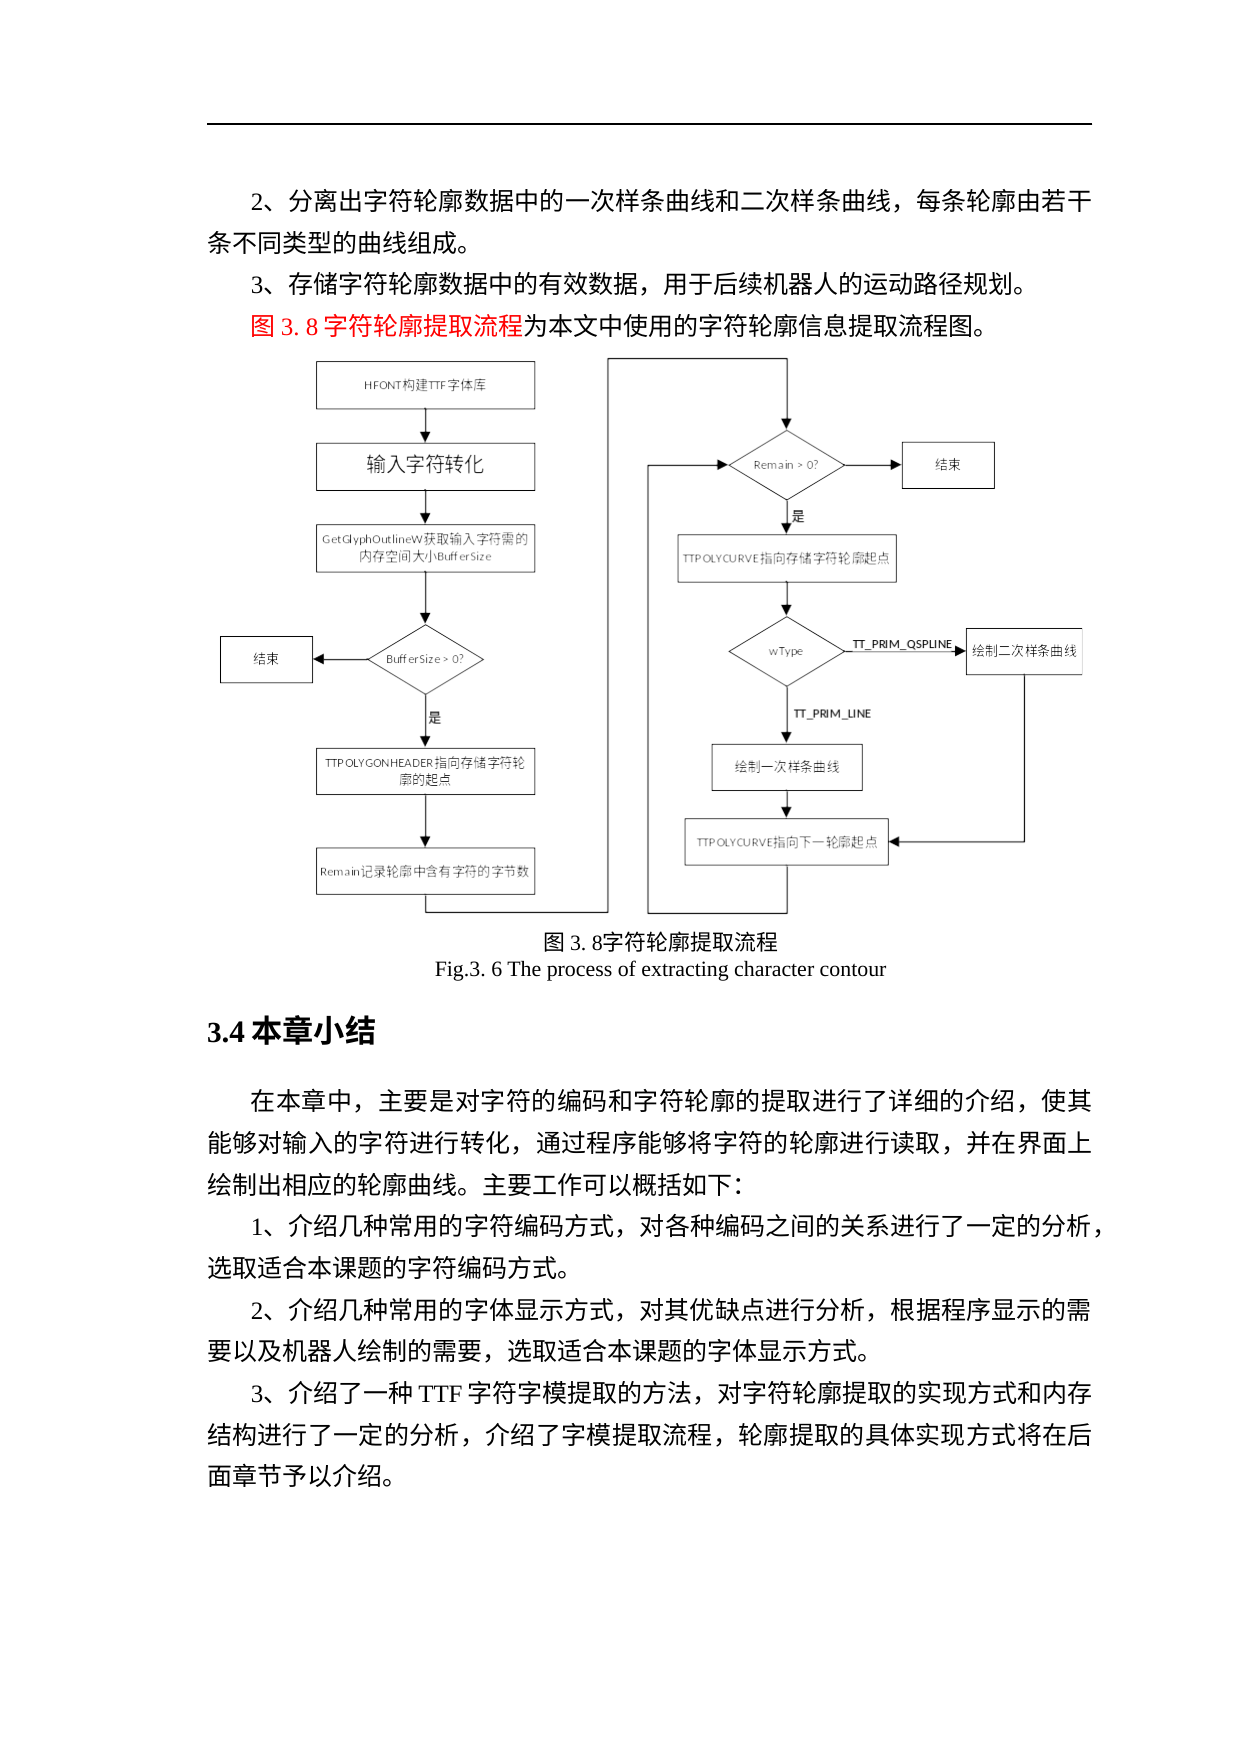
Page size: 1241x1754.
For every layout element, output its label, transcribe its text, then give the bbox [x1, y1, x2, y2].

text 3、存储字符轮廓数据中的有效数据，用于后续机器人的运动路径规划。 [207, 261, 1092, 302]
text 在本章中，主要是对字符的编码和字符轮廓的提取进行了详细的介绍，使其能够对输入的字符进行转化，通过程序能够将字符的轮廓进行读取，并在界面上绘制出相应的轮廓曲线。主要工作可以概括如下： [207, 1077, 1092, 1202]
text 图3. 8为本文中使用的字符轮廓信息提取流程图。 [207, 302, 1092, 344]
text 2、介绍几种常用的字体显示方式，对其优缺点进行分析，根据程序显示的需要以及机器人绘制的需要，选取适合本课题的字体显示方式。 [207, 1286, 1092, 1369]
text 1、介绍几种常用的字符编码方式，对各种编码之间的关系进行了一定的分析，选取适合本课题的字符编码方式。 [207, 1202, 1092, 1286]
subtitle 3.4本章小结 [207, 1009, 1092, 1050]
text 2、分离出字符轮廓数据中的一次样条曲线和二次样条曲线，每条轮廓由若干条不同类型的曲线组成。 [207, 177, 1092, 261]
text 图3. 8字符轮廓提取流程 [229, 925, 1071, 956]
text 3、介绍了一种TTF字符字模提取的方法，对字符轮廓提取的实现方式和内存结构进行了一定的分析，介绍了字模提取流程，轮廓提取的具体实现方式将在后面章节予以介绍。 [207, 1369, 1092, 1494]
